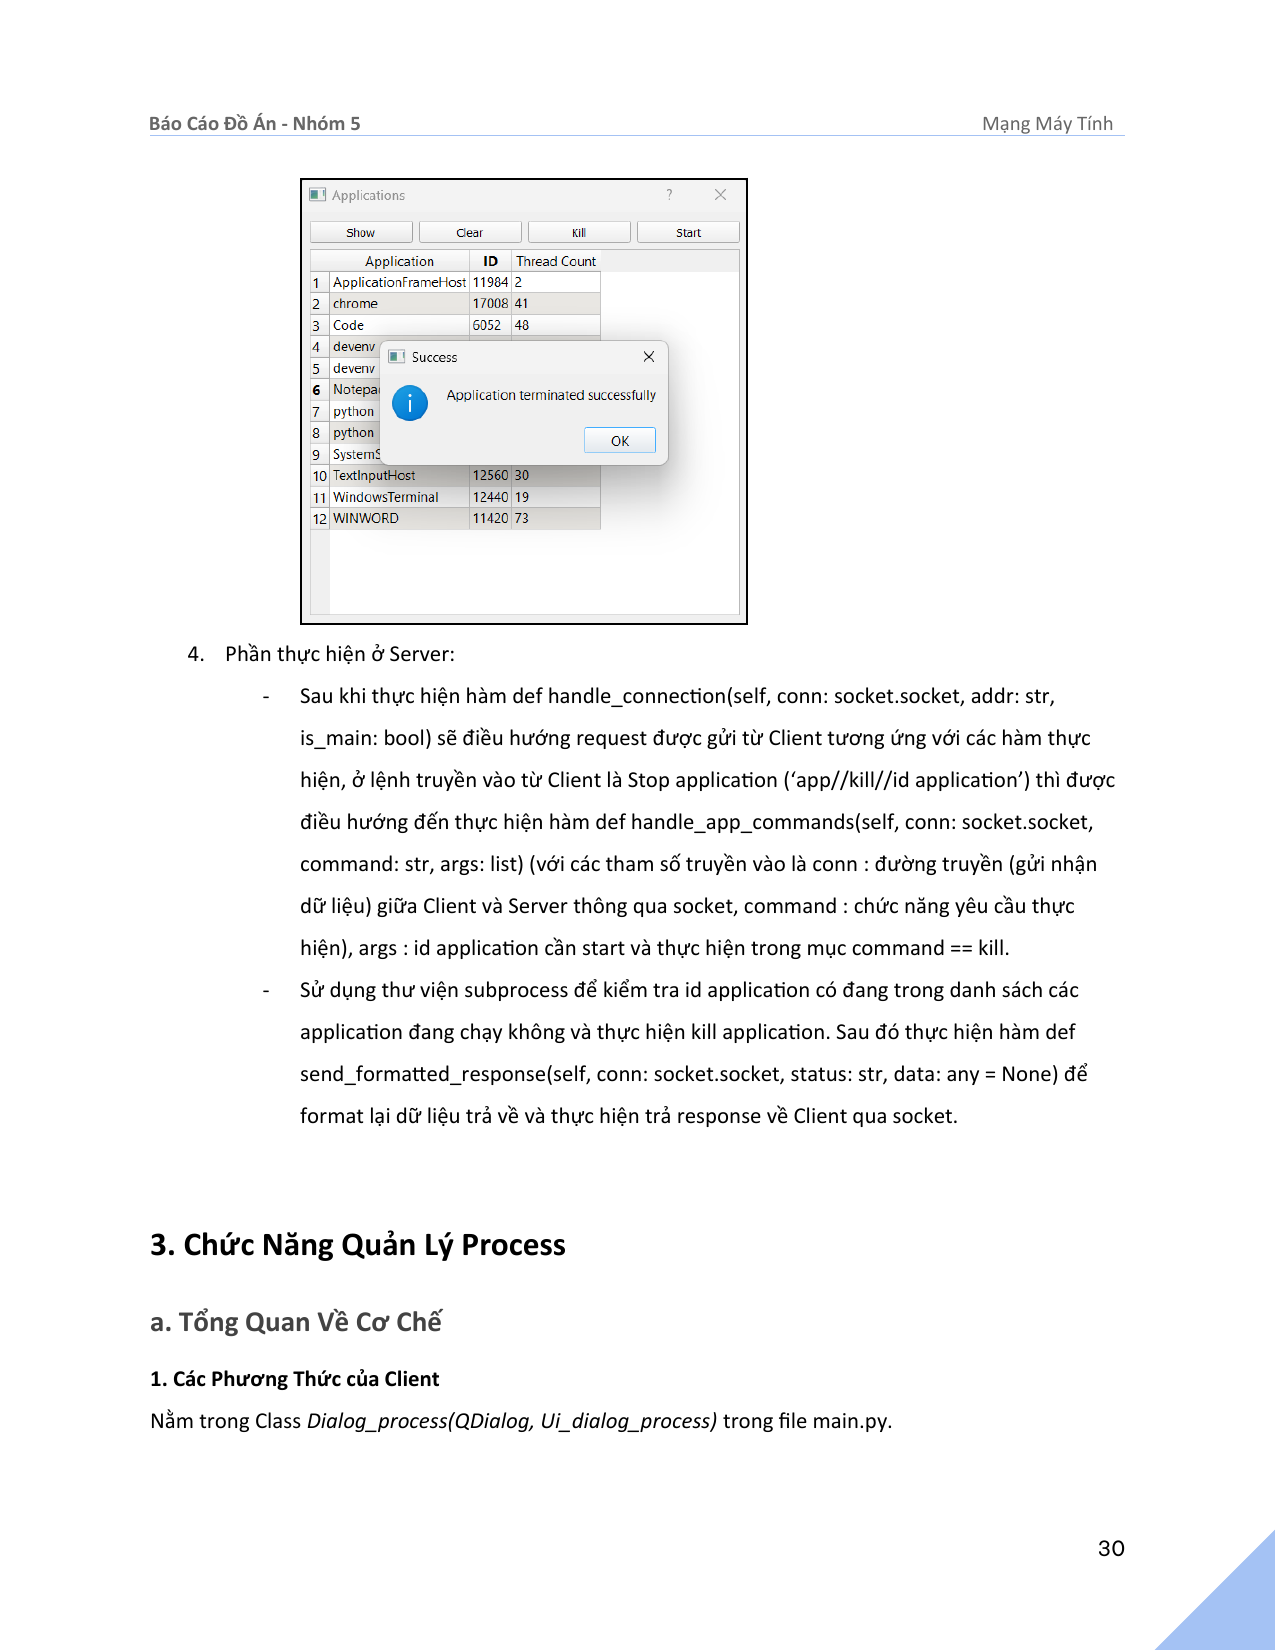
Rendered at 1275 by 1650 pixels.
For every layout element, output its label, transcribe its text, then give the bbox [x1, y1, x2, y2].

subtitle 3. Chức Năng Quản Lý Process [150, 1223, 1125, 1263]
list Phần thực hiện ở Server: [187, 639, 1125, 667]
picture [302, 180, 746, 623]
text Nằm trong Class Dialog_process(QDialog, Ui_dialog_process) trong file main.py. [150, 1406, 1125, 1434]
subtitle a. Tổng Quan Về Cơ Chế [150, 1303, 1125, 1338]
text 1. Các Phương Thức của Client [150, 1364, 1125, 1392]
list Sau khi thực hiện hàm def handle_connection(self, conn: socket.socket, addr: str, is_main: bool) sẽ điều hướng request được gửi từ Client tương ứng với các hàm thực hiện, ở lệnh truyền vào từ Client là Stop application (‘app//kill//id application’) thì được điều hướng đến thực hiện hàm def handle_app_commands(self, conn: socket.socket, command: str, args: list) (với các tham số truyền vào là conn : đường truyền (gửi nhận dữ liệu) giữa Client và Server thông qua socket, command : chức năng yêu cầu thực hiện), args : id application cần start và thực hiện trong mục command == kill. [262, 681, 1125, 961]
list Sử dụng thư viện subprocess để kiểm tra id application có đang trong danh sách các application đang chạy không và thực hiện kill application. Sau đó thực hiện hàm def send_formatted_response(self, conn: socket.socket, status: str, data: any = None) để format lại dữ liệu trả về và thực hiện trả response về Client qua socket. [262, 975, 1125, 1129]
